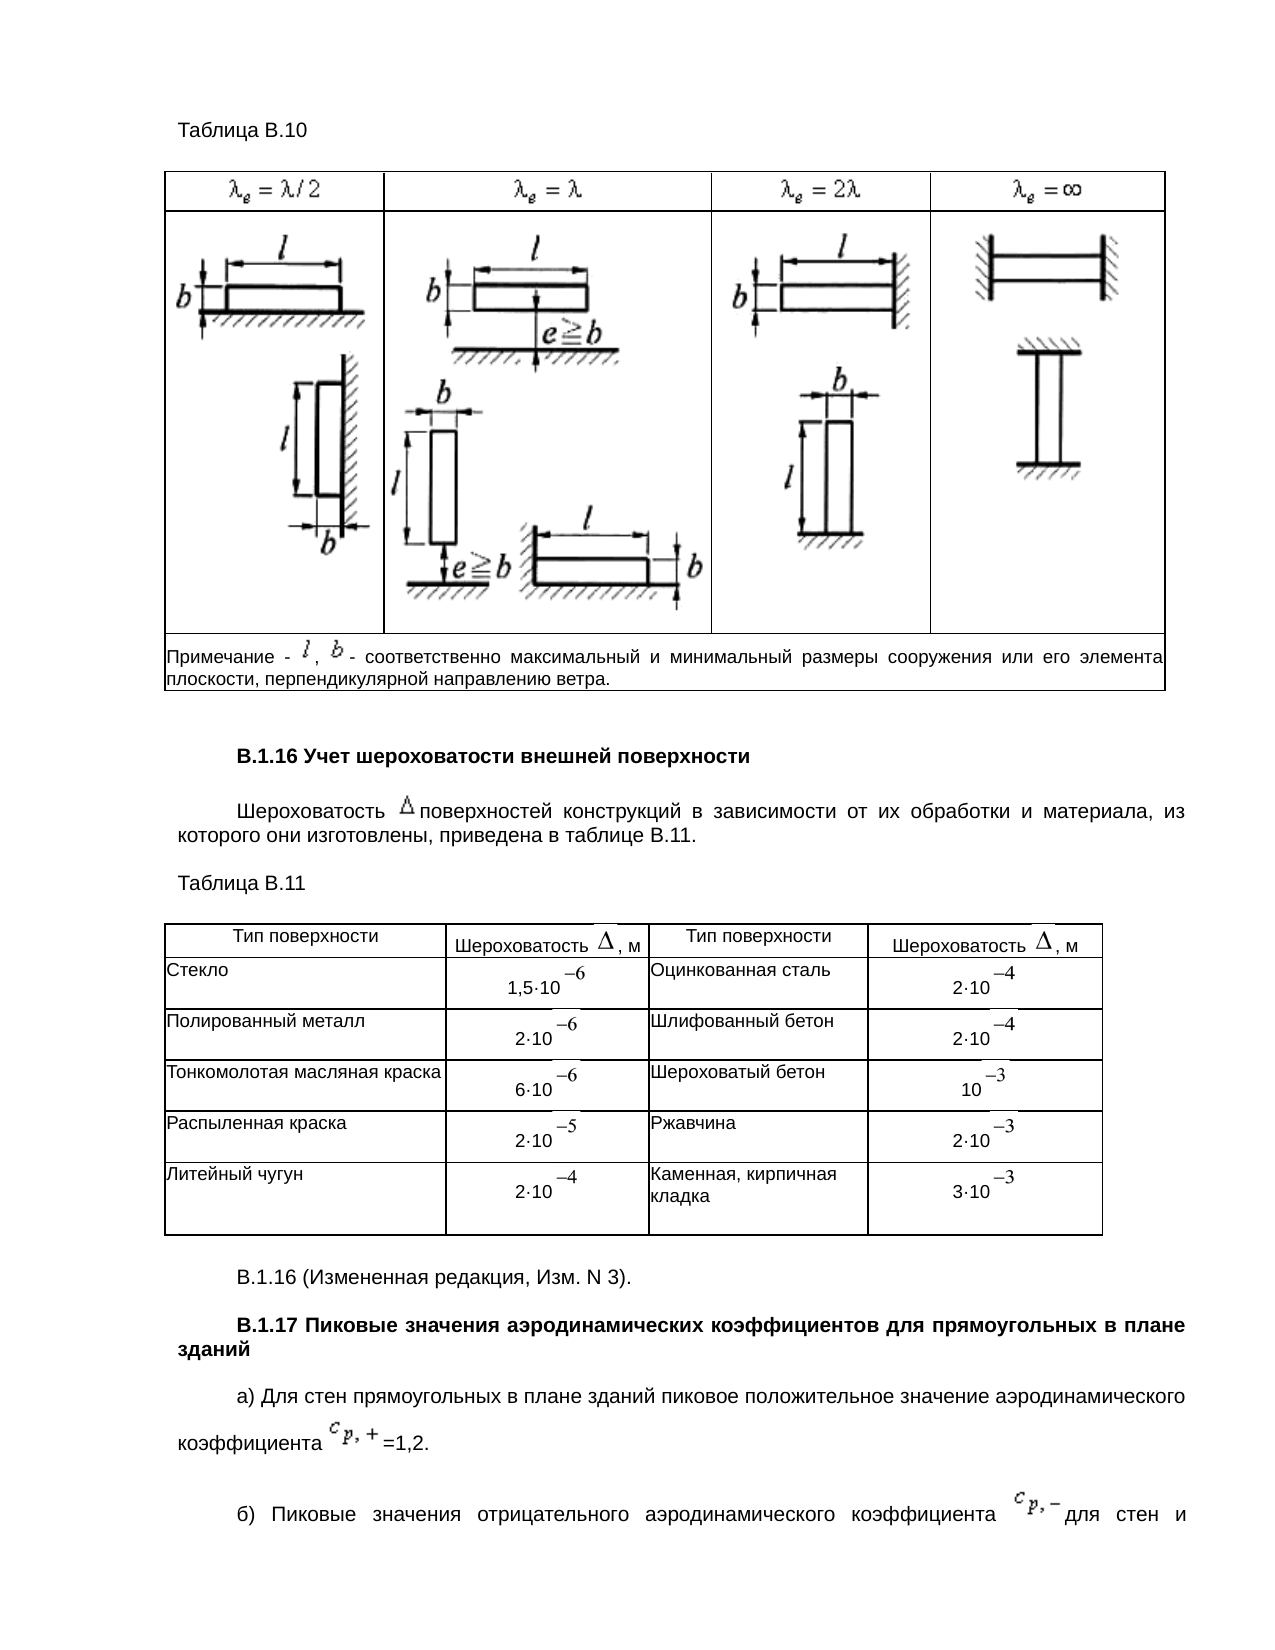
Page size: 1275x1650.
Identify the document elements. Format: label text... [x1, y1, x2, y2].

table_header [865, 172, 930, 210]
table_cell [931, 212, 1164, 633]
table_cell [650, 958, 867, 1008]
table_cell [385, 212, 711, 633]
picture [552, 1163, 581, 1199]
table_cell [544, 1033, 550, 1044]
picture [511, 172, 585, 210]
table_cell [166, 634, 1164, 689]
picture [593, 924, 618, 953]
picture [989, 1111, 1018, 1148]
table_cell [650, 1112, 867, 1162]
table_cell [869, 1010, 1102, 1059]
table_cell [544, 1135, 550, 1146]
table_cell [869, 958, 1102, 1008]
picture [989, 1009, 1018, 1046]
picture [389, 233, 706, 612]
picture [1009, 172, 1086, 210]
text Шероховатость поверхностей конструкций в зависимости от их обработки и материала, из которого они изготовлены, приведена в таблице В.11. [177, 792, 1186, 847]
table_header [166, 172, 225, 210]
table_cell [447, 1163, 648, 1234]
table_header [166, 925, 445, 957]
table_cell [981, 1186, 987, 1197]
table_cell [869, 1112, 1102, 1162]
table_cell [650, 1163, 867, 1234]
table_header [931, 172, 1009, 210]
picture [974, 233, 1122, 482]
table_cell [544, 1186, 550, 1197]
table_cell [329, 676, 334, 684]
picture [560, 958, 589, 995]
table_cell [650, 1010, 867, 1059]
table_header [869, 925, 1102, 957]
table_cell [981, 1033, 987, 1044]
text б) Пиковые значения отрицательного аэродинамического коэффициента для стен и плоских покрытий (рисунок В.24) приведены в таблице В.12. [177, 1479, 1064, 1525]
picture [777, 172, 865, 210]
picture [989, 1163, 1018, 1199]
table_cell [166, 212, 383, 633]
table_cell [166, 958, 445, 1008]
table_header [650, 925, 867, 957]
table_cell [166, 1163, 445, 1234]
text В.1.17 Пиковые значения аэродинамических коэффициентов для прямоугольных в плане зданий [177, 1312, 1186, 1360]
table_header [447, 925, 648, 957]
text а) Для стен прямоугольных в плане зданий пиковое положительное значение аэродинамического коэффициента =1,2. [177, 1384, 1186, 1455]
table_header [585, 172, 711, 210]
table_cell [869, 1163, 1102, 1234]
picture [327, 1408, 383, 1451]
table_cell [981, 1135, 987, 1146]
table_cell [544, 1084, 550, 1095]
text В.1.16 Учет шероховатости внешней поверхности [177, 744, 1186, 768]
picture [175, 233, 373, 557]
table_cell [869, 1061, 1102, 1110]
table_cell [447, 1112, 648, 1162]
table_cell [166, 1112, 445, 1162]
text В.1.16 (Измененная редакция, Изм. N 3). [177, 1264, 1186, 1288]
picture [989, 958, 1018, 995]
text Таблица В.10 [177, 118, 1186, 142]
picture [225, 172, 324, 210]
picture [981, 1060, 1010, 1097]
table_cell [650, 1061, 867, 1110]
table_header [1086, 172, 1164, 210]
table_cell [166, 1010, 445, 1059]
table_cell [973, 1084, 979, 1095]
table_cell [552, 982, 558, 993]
picture [328, 634, 350, 664]
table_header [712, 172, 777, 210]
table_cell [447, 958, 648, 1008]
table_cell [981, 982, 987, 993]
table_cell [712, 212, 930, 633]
picture [730, 233, 912, 552]
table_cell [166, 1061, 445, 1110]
picture [395, 791, 420, 819]
picture [300, 634, 314, 664]
picture [1031, 924, 1055, 953]
text Таблица В.11 [177, 871, 1186, 894]
picture [1012, 1478, 1065, 1521]
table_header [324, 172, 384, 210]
picture [552, 1111, 581, 1148]
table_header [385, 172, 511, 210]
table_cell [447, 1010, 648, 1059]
picture [552, 1009, 581, 1046]
picture [552, 1060, 581, 1097]
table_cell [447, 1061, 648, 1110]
